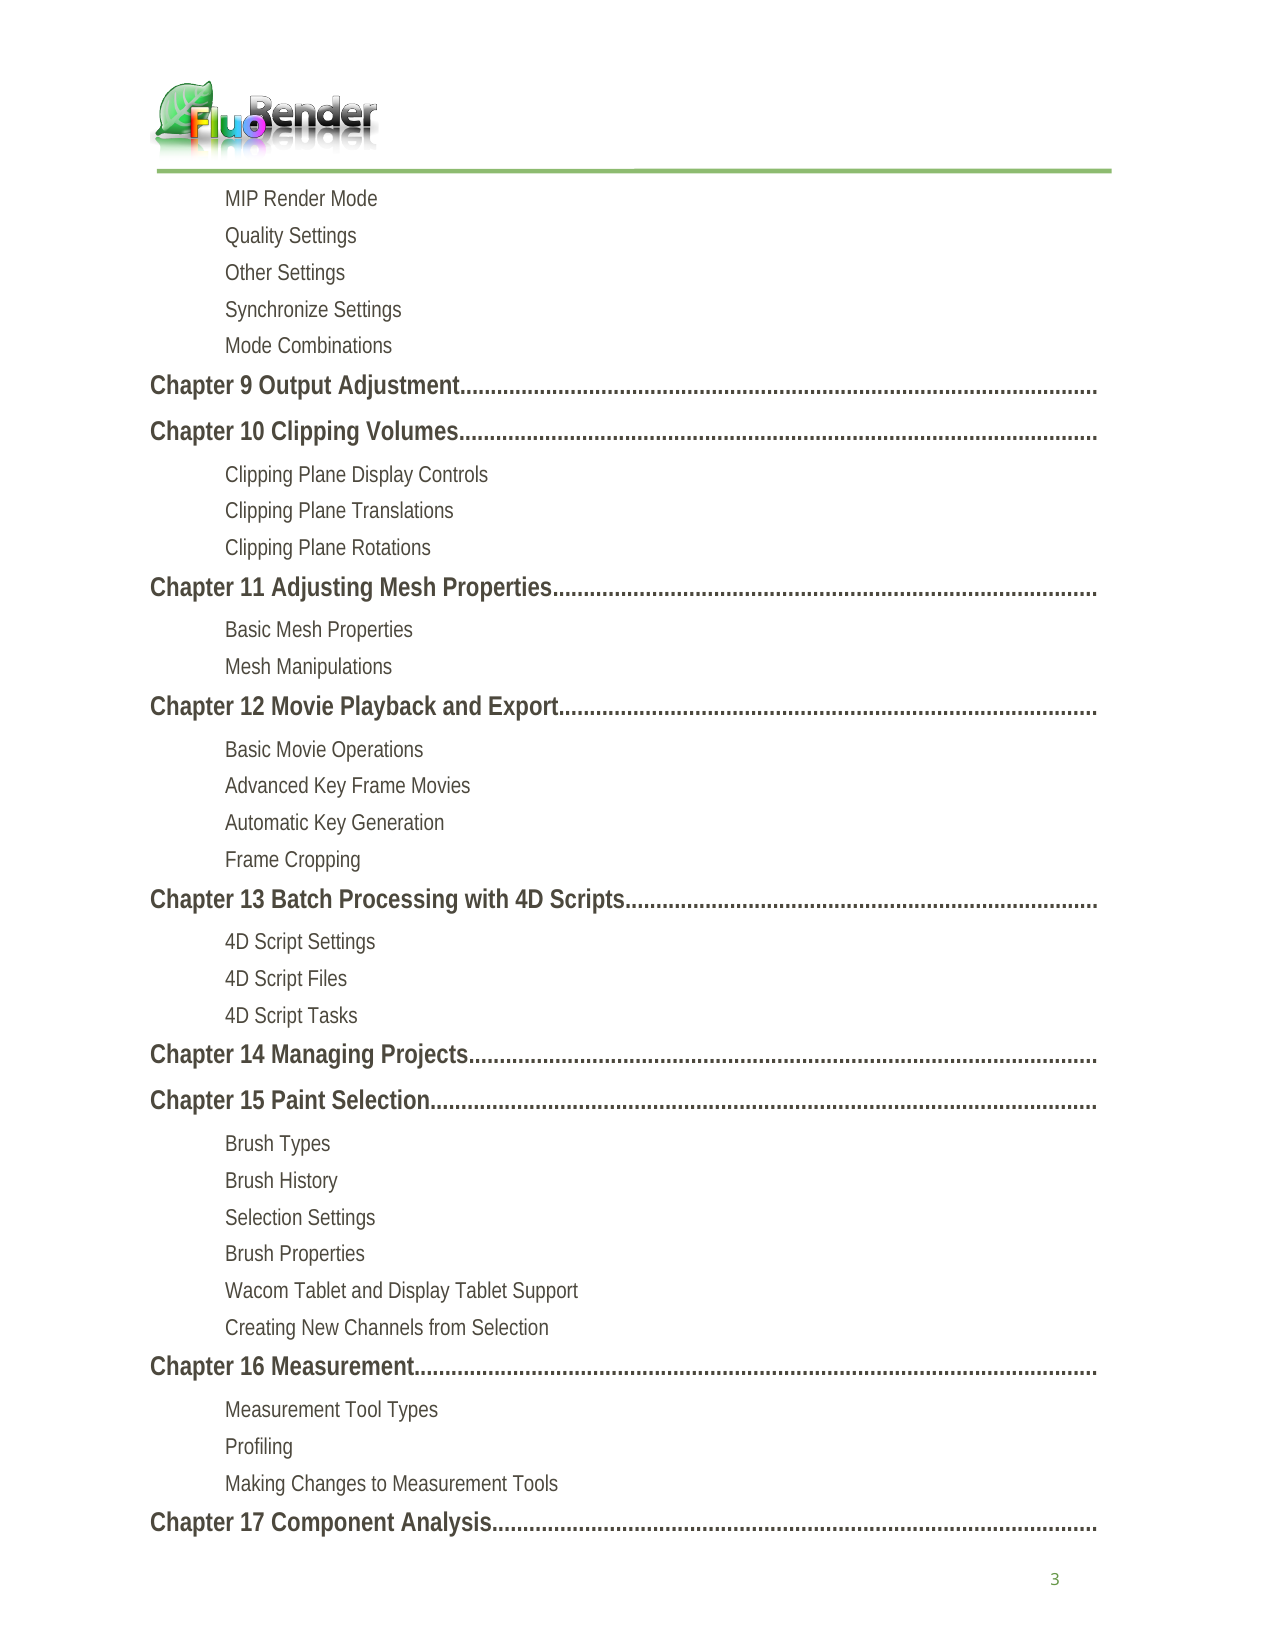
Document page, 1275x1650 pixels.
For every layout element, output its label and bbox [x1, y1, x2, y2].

picture [150, 75, 379, 162]
